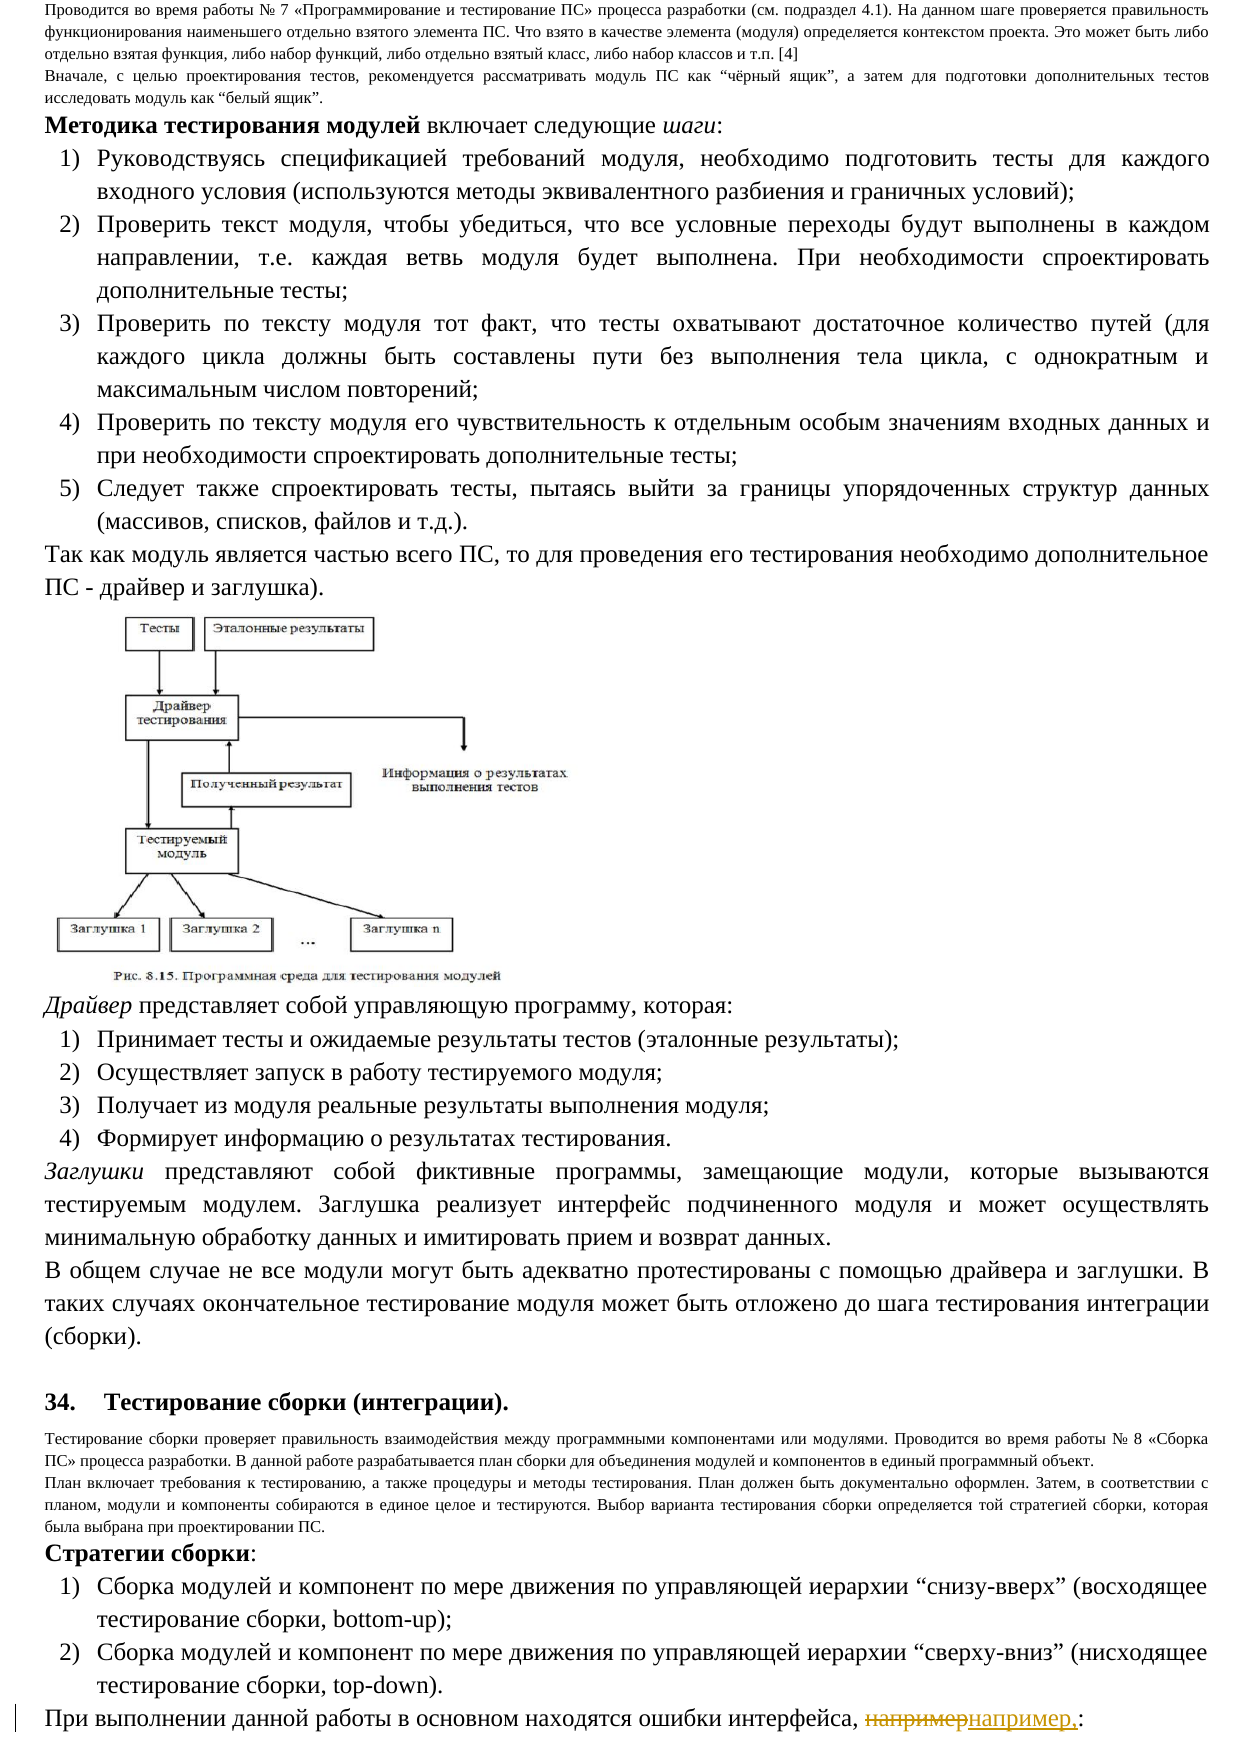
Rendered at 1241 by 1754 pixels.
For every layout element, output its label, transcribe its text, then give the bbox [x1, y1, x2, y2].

text Заглушки представляют собой фиктивные программы, замещающие модули, которые вызываются тестируемым модулем. Заглушка реализует интерфейс подчиненного модуля и может осуществлять минимальную обработку данных и имитировать прием и возврат данных. [44, 1156, 1211, 1251]
text При выполнении данной работы в основном находятся ошибки интерфейса, : [44, 1703, 1211, 1732]
text Проводится во время работы № 7 «Программирование и тестирование ПС» процесса разработки (см. подраздел 4.1). На данном шаге проверяется правильность функционирования наименьшего отдельно взятого элемента ПС. Что взято в качестве элемента (модуля) определяется контекстом проекта. Это может быть либо отдельно взятая функция, либо набор функций, либо отдельно взятый класс, либо набор классов и т.п. [4] [44, 0, 1211, 63]
list Формирует информацию о результатах тестирования. [59, 1123, 1208, 1151]
picture [44, 605, 583, 987]
text Тестирование сборки проверяет правильность взаимодействия между программными компонентами или модулями. Проводится во время работы № 8 «Сборка ПС» процесса разработки. В данной работе разрабатывается план сборки для объединения модулей и компонентов в единый программный объект. [44, 1428, 1211, 1470]
text В общем случае не все модули могут быть адекватно протестированы с помощью драйвера и заглушки. В таких случаях окончательное тестирование модуля может быть отложено до шага тестирования интеграции (сборки). [44, 1255, 1211, 1349]
list Сборка модулей и компонент по мере движения по управляющей иерархии “снизу-вверх” (восходящее тестирование сборки, bottom-up); [59, 1571, 1208, 1633]
subtitle Тестирование сборки (интеграции). [44, 1387, 1211, 1416]
list Получает из модуля реальные результаты выполнения модуля; [59, 1090, 1208, 1118]
list Руководствуясь спецификацией требований модуля, необходимо подготовить тесты для каждого входного условия (используются методы эквивалентного разбиения и граничных условий); [59, 143, 1211, 205]
list Проверить по тексту модуля тот факт, что тесты охватывают достаточное количество путей (для каждого цикла должны быть составлены пути без выполнения тела цикла, с однократным и максимальным числом повторений; [59, 308, 1211, 403]
text Так как модуль является частью всего ПС, то для проведения его тестирования необходимо дополнительное ПС - драйвер и заглушка). [44, 539, 1211, 601]
text Вначале, с целью проектирования тестов, рекомендуется рассматривать модуль ПС как “чёрный ящик”, а затем для подготовки дополнительных тестов исследовать модуль как “белый ящик”. [44, 66, 1211, 107]
text Методика тестирования модулей включает следующие шаги: [44, 110, 1211, 139]
text Драйвер представляет собой управляющую программу, которая: [44, 991, 1211, 1019]
list Проверить по тексту модуля его чувствительность к отдельным особым значениям входных данных и при необходимости спроектировать дополнительные тесты; [59, 407, 1211, 469]
text Стратегии сборки: [44, 1538, 1211, 1567]
list Принимает тесты и ожидаемые результаты тестов (эталонные результаты); [59, 1024, 1208, 1052]
list Следует также спроектировать тесты, пытаясь выйти за границы упорядоченных структур данных (массивов, списков, файлов и т.д.). [59, 473, 1211, 535]
list Осуществляет запуск в работу тестируемого модуля; [59, 1057, 1208, 1085]
list Сборка модулей и компонент по мере движения по управляющей иерархии “сверху-вниз” (нисходящее тестирование сборки, top-down). [59, 1637, 1208, 1699]
text План включает требования к тестированию, а также процедуры и методы тестирования. План должен быть документально оформлен. Затем, в соответствии с планом, модули и компоненты собираются в единое целое и тестируются. Выбор варианта тестирования сборки определяется той стратегией сборки, которая была выбрана при проектировании ПС. [44, 1472, 1211, 1536]
list Проверить текст модуля, чтобы убедиться, что все условные переходы будут выполнены в каждом направлении, т.е. каждая ветвь модуля будет выполнена. При необходимости спроектировать дополнительные тесты; [59, 209, 1211, 304]
